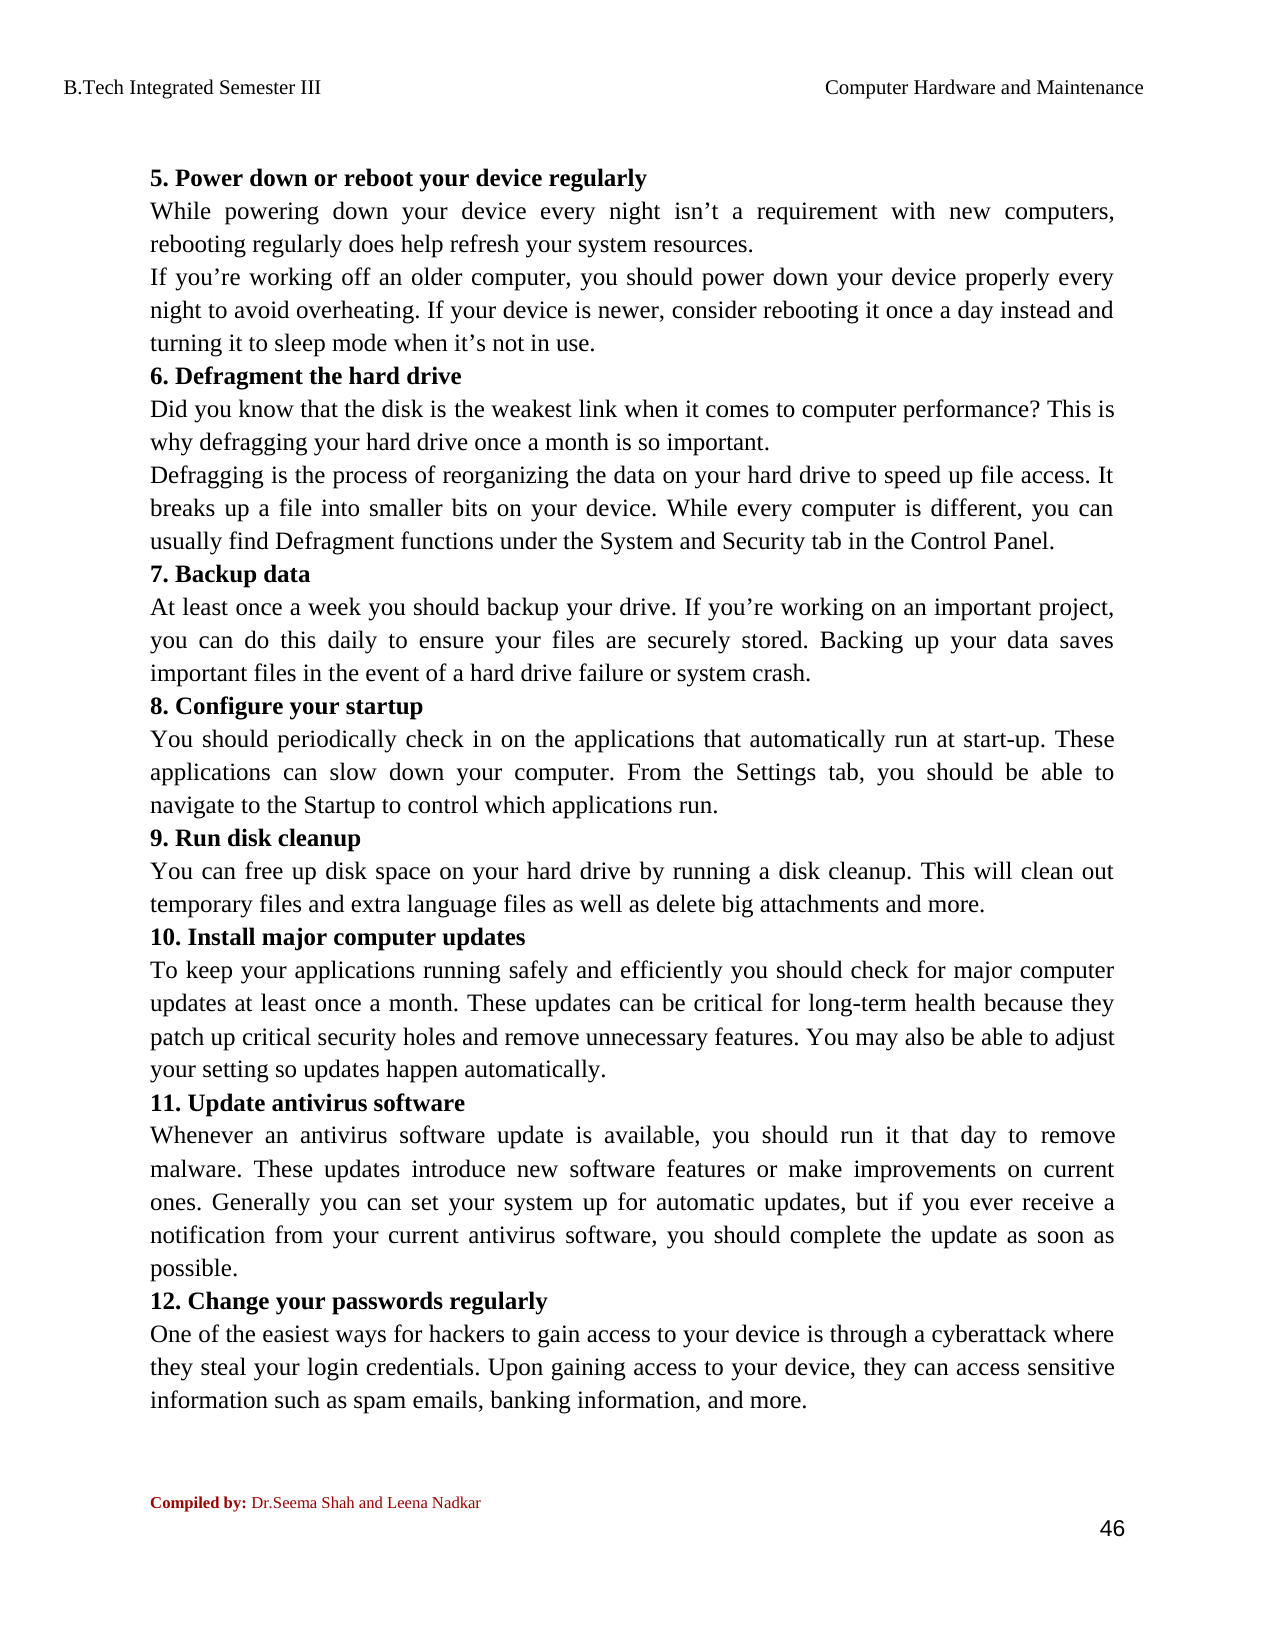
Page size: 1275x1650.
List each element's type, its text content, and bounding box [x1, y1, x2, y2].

text One of the easiest ways for hackers to gain access to your device is through a cyberattack where they steal your login credentials. Upon gaining access to your device, they can access sensitive information such as spam emails, banking information, and more. [150, 1319, 1116, 1413]
text Did you know that the disk is the weakest link when it comes to computer performance? This is why defragging your hard drive once a month is so important. [150, 394, 1116, 456]
text 7. Backup data [150, 559, 1116, 588]
text If you’re working off an older computer, you should power down your device properly every night to avoid overheating. If your device is newer, consider rebooting it once a day instead and turning it to sleep mode when it’s not in use. [150, 262, 1116, 357]
text While powering down your device every night isn’t a requirement with new computers, rebooting regularly does help refresh your system resources. [150, 196, 1116, 258]
text You can free up disk space on your hard drive by running a disk cleanup. This will clean out temporary files and extra language files as well as delete big attachments and more. [150, 856, 1116, 918]
text 6. Defragment the hard drive [150, 361, 1116, 390]
text 5. Power down or reboot your device regularly [150, 163, 1116, 192]
text 11. Update antivirus software [150, 1088, 1116, 1116]
text At least once a week you should backup your drive. If you’re working on an important project, you can do this daily to ensure your files are securely stored. Backing up your data saves important files in the event of a hard drive failure or system crash. [150, 592, 1116, 687]
text 8. Configure your startup [150, 691, 1116, 720]
text Defragging is the process of reorganizing the data on your hard drive to speed up file access. It breaks up a file into smaller bits on your device. While every computer is different, you can usually find Defragment functions under the System and Security tab in the Control Panel. [150, 460, 1116, 555]
text You should periodically check in on the applications that automatically run at start-up. These applications can slow down your computer. From the Settings tab, you should be able to navigate to the Startup to control which applications run. [150, 724, 1116, 819]
text Whenever an antivirus software update is available, you should run it that day to remove malware. These updates introduce new software features or make improvements on current ones. Generally you can set your system up for automatic updates, but if you ever receive a notification from your current antivirus software, you should complete the update as soon as possible. [150, 1121, 1116, 1281]
text 9. Run disk cleanup [150, 823, 1116, 852]
text 10. Install major computer updates [150, 922, 1116, 951]
text 12. Change your passwords regularly [150, 1286, 1116, 1314]
text To keep your applications running safely and efficiently you should check for major computer updates at least once a month. These updates can be critical for long-term health because they patch up critical security holes and remove unnecessary features. You may also be able to adjust your setting so updates happen automatically. [150, 956, 1116, 1083]
